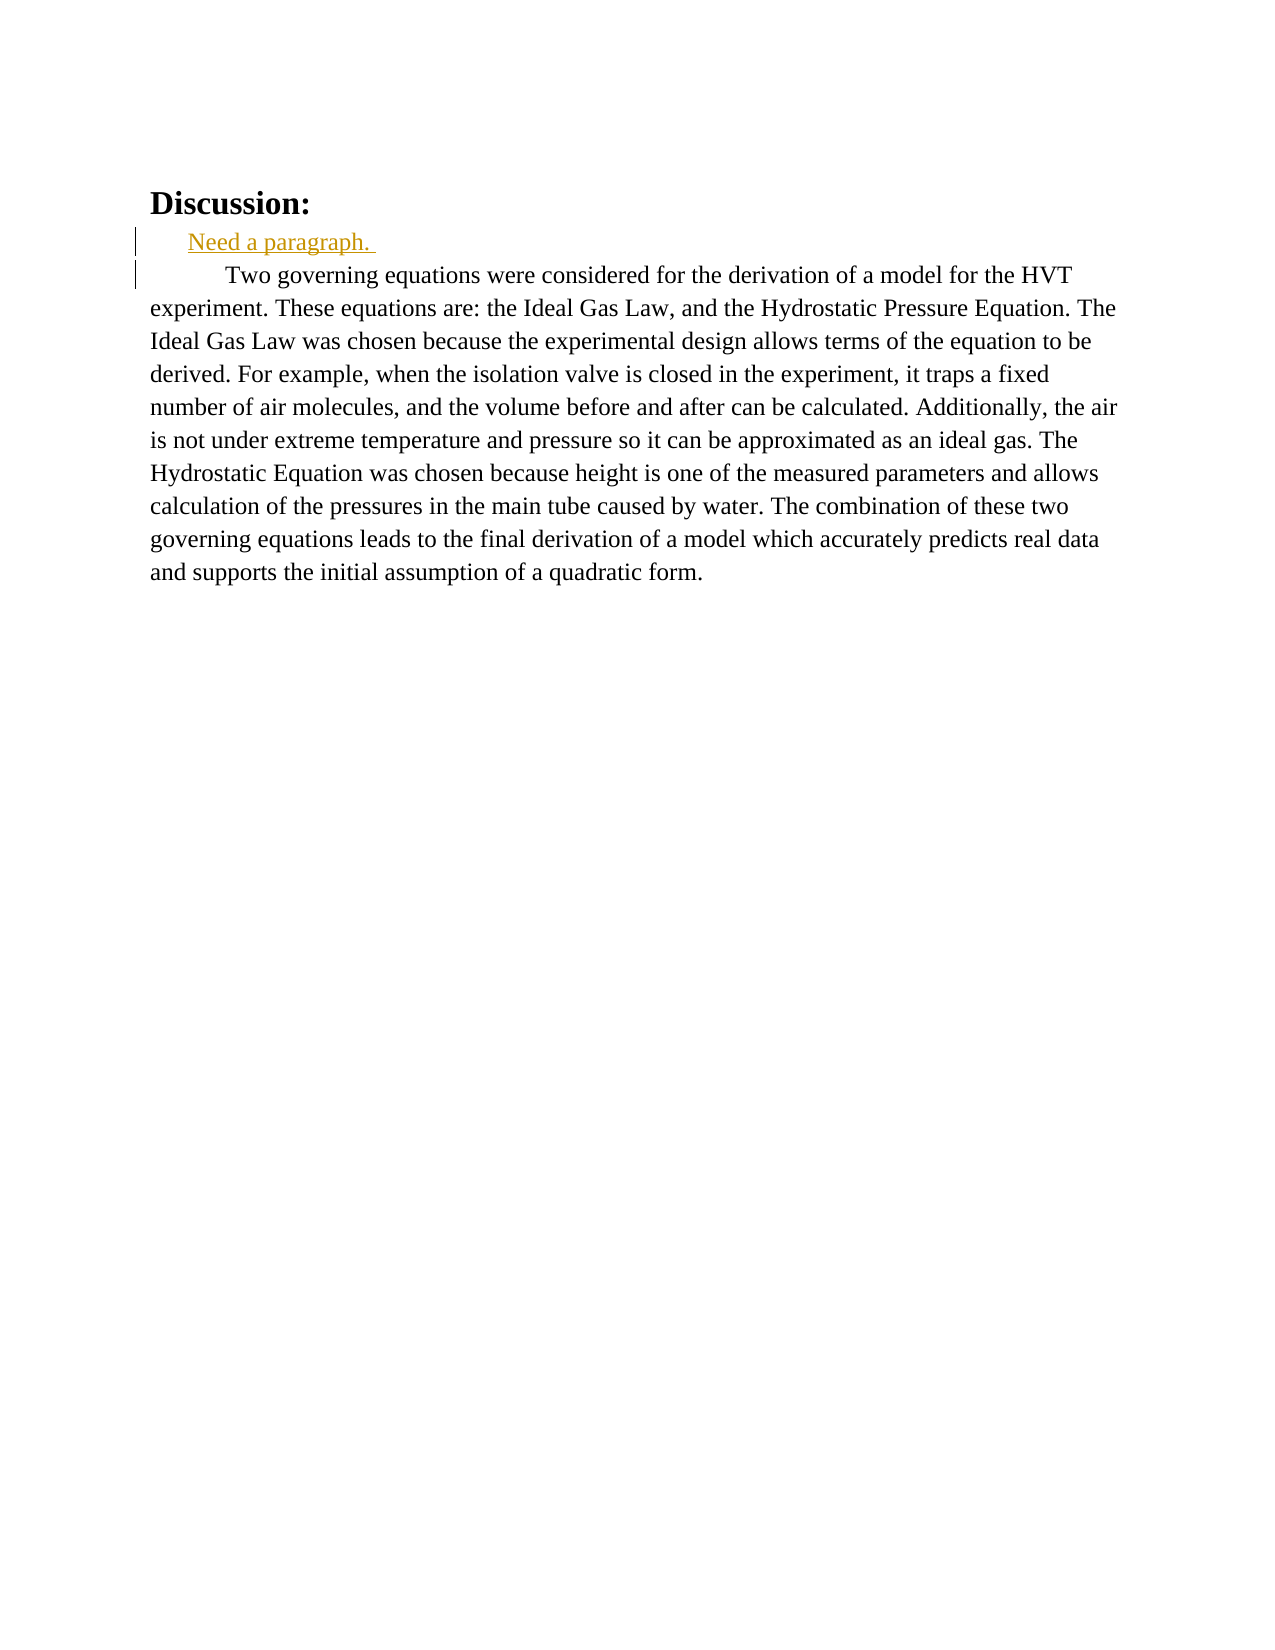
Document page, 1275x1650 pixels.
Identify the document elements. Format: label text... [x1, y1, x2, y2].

text Two governing equations were considered for the derivation of a model for the HVT experiment. These equations are: the Ideal Gas Law, and the Hydrostatic Pressure Equation. The Ideal Gas Law was chosen because the experimental design allows terms of the equation to be derived. For example, when the isolation valve is closed in the experiment, it traps a fixed number of air molecules, and the volume before and after can be calculated. Additionally, the air is not under extreme temperature and pressure so it can be approximated as an ideal gas. The Hydrostatic Equation was chosen because height is one of the measured parameters and allows calculation of the pressures in the main tube caused by water. The combination of these two governing equations leads to the final derivation of a model which accurately predicts real data and supports the initial assumption of a quadratic form. [150, 260, 1125, 586]
subtitle Discussion: [150, 183, 1125, 221]
